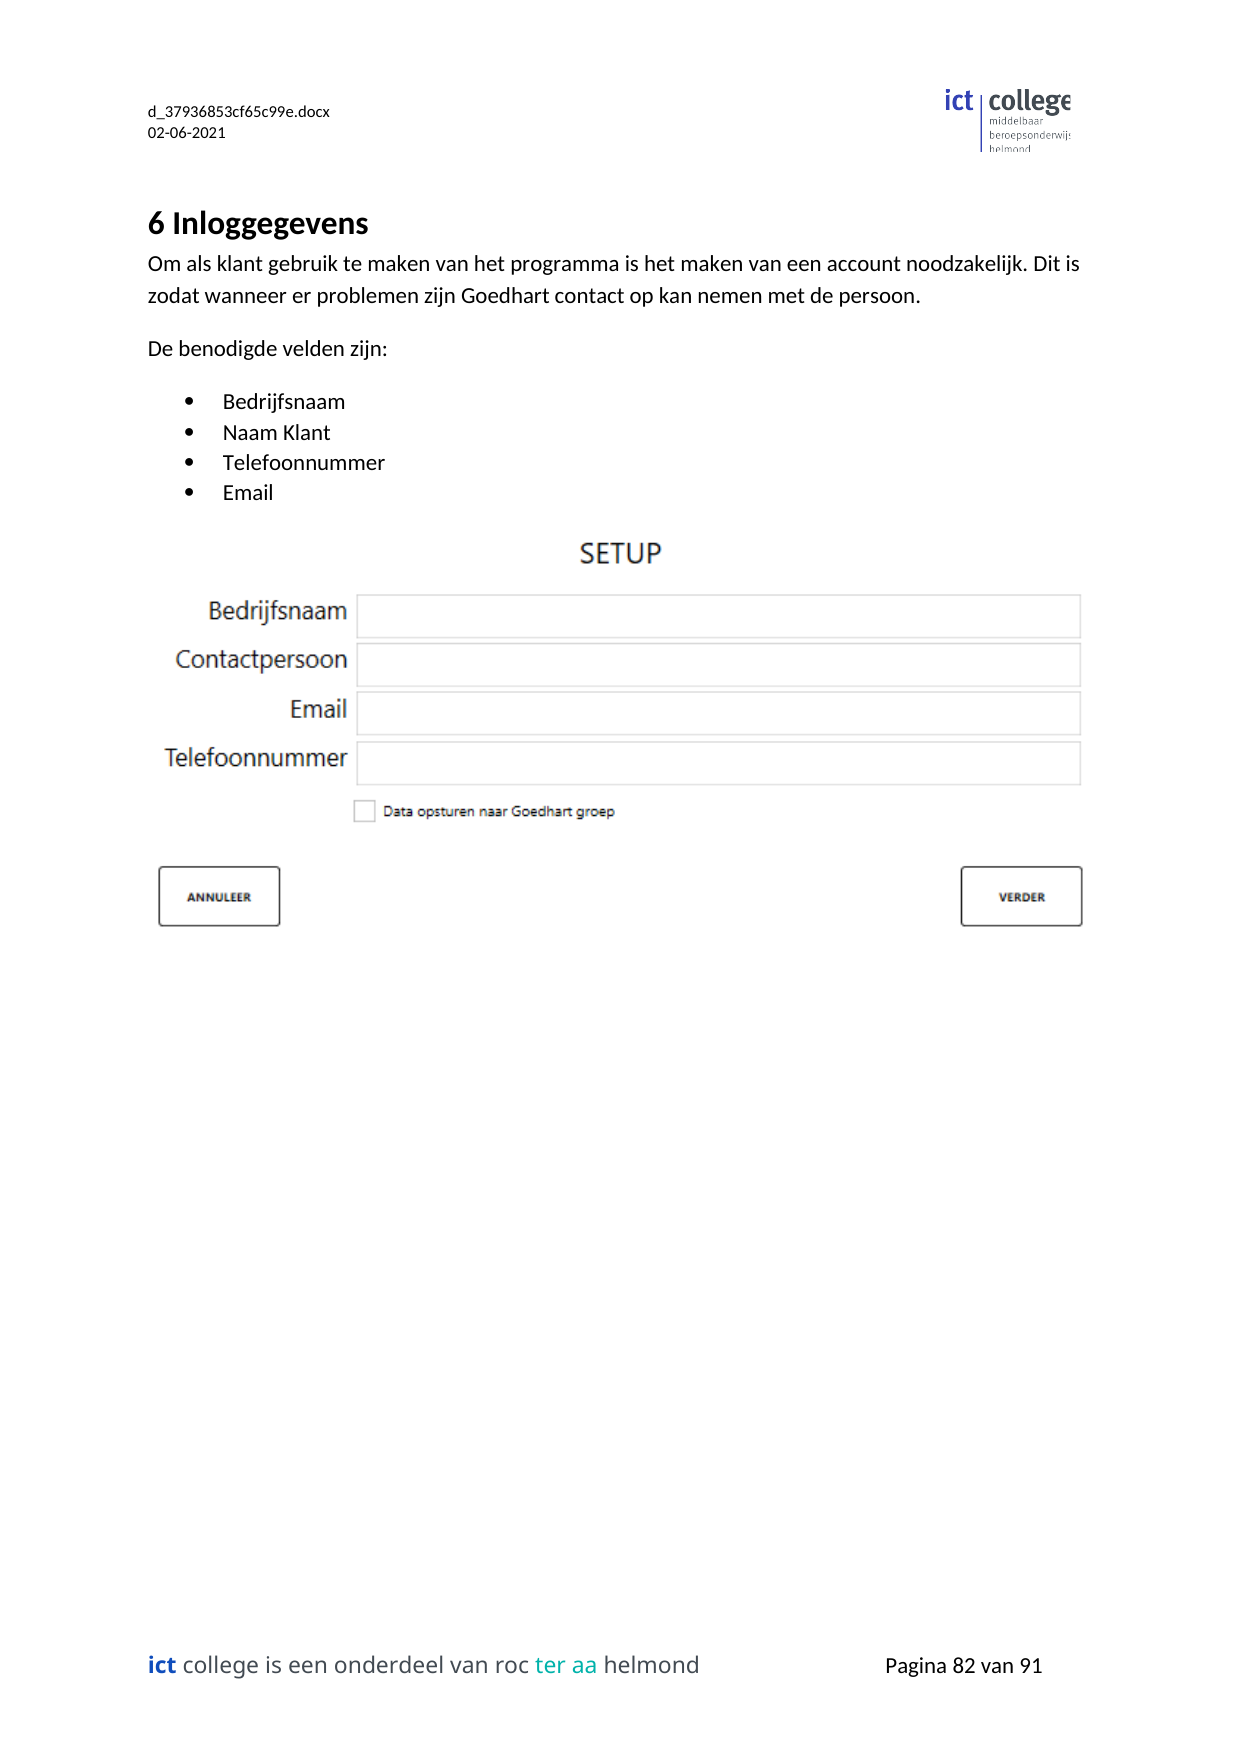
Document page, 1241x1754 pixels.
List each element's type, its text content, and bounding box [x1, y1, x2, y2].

picture [147, 525, 1093, 934]
text De benodigde velden zijn: [148, 334, 1093, 362]
text Om als klant gebruik te maken van het programma is het maken van een account noodzakelijk. Dit is zodat wanneer er problemen zijn Goedhart contact op kan nemen met de persoon. [148, 249, 1093, 309]
list Telefoonnummer [185, 448, 1093, 476]
subtitle 6 Inloggegevens [148, 202, 1093, 243]
list Naam Klant [185, 418, 1093, 446]
picture [945, 89, 1071, 152]
list Bedrijfsnaam [185, 387, 1093, 415]
list Email [185, 478, 1093, 506]
